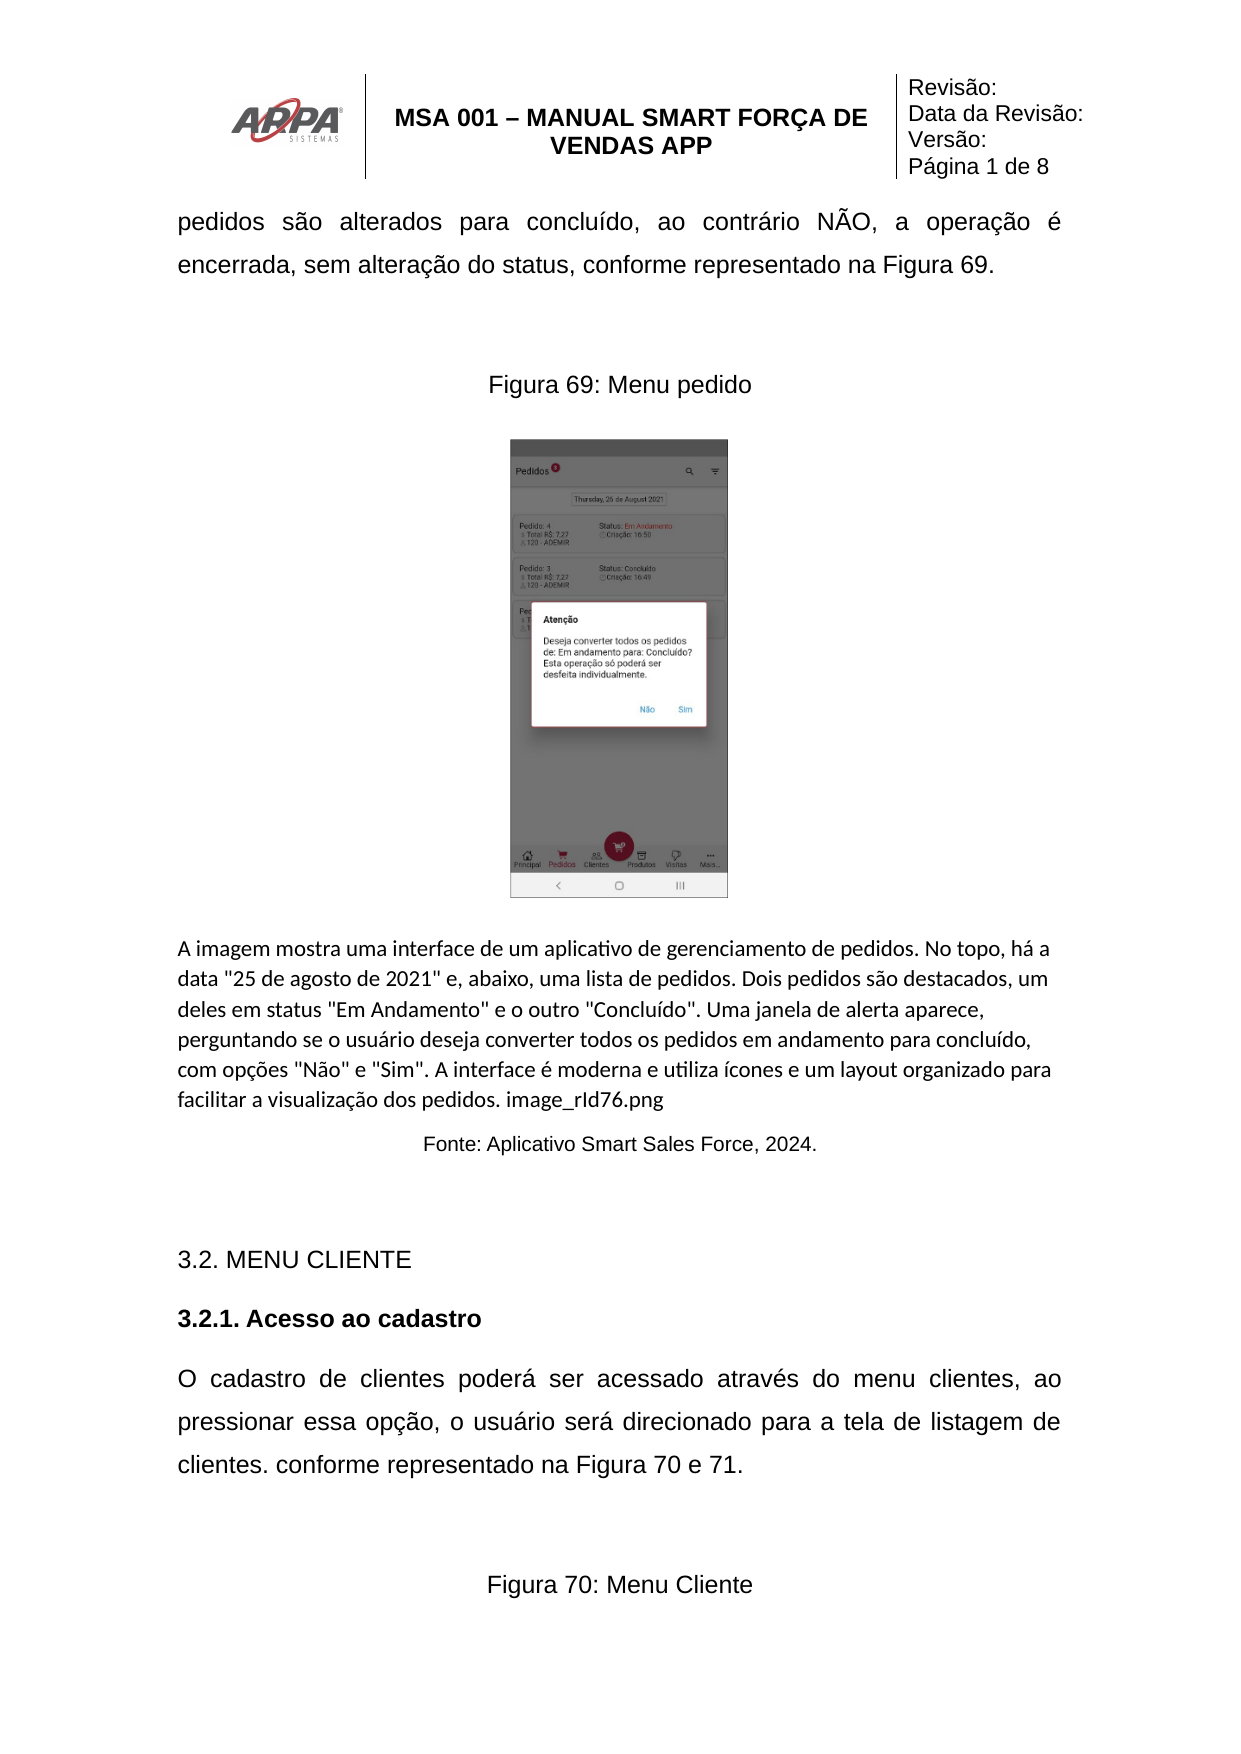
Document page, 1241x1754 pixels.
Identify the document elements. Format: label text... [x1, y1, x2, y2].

picture [231, 98, 343, 147]
text A imagem mostra uma interface de um aplicativo de gerenciamento de pedidos. No topo, há a data "25 de agosto de 2021" e, abaixo, uma lista de pedidos. Dois pedidos são destacados, um deles em status "Em Andamento" e o outro "Concluído". Uma janela de alerta aparece, perguntando se o usuário deseja converter todos os pedidos em andamento para concluído, com opções "Não" e "Sim". A interface é moderna e utiliza ícones e um layout organizado para facilitar a visualização dos pedidos. image_rId76.png [177, 934, 1063, 1113]
text Figura 70: Menu Cliente [177, 1570, 1063, 1599]
text 3.2. MENU CLIENTE [177, 1244, 1063, 1273]
text O cadastro de clientes poderá ser acessado através do menu clientes, ao pressionar essa opção, o usuário será direcionado para a tela de listagem de clientes. conforme representado na Figura 70 e 71. [177, 1364, 1063, 1479]
text 3.2.1. Acesso ao cadastro [177, 1304, 1063, 1333]
picture [500, 429, 740, 904]
text Figura 69: Menu pedido [177, 370, 1063, 399]
text Fonte: Aplicativo Smart Sales Force, 2024. [177, 1132, 1063, 1156]
